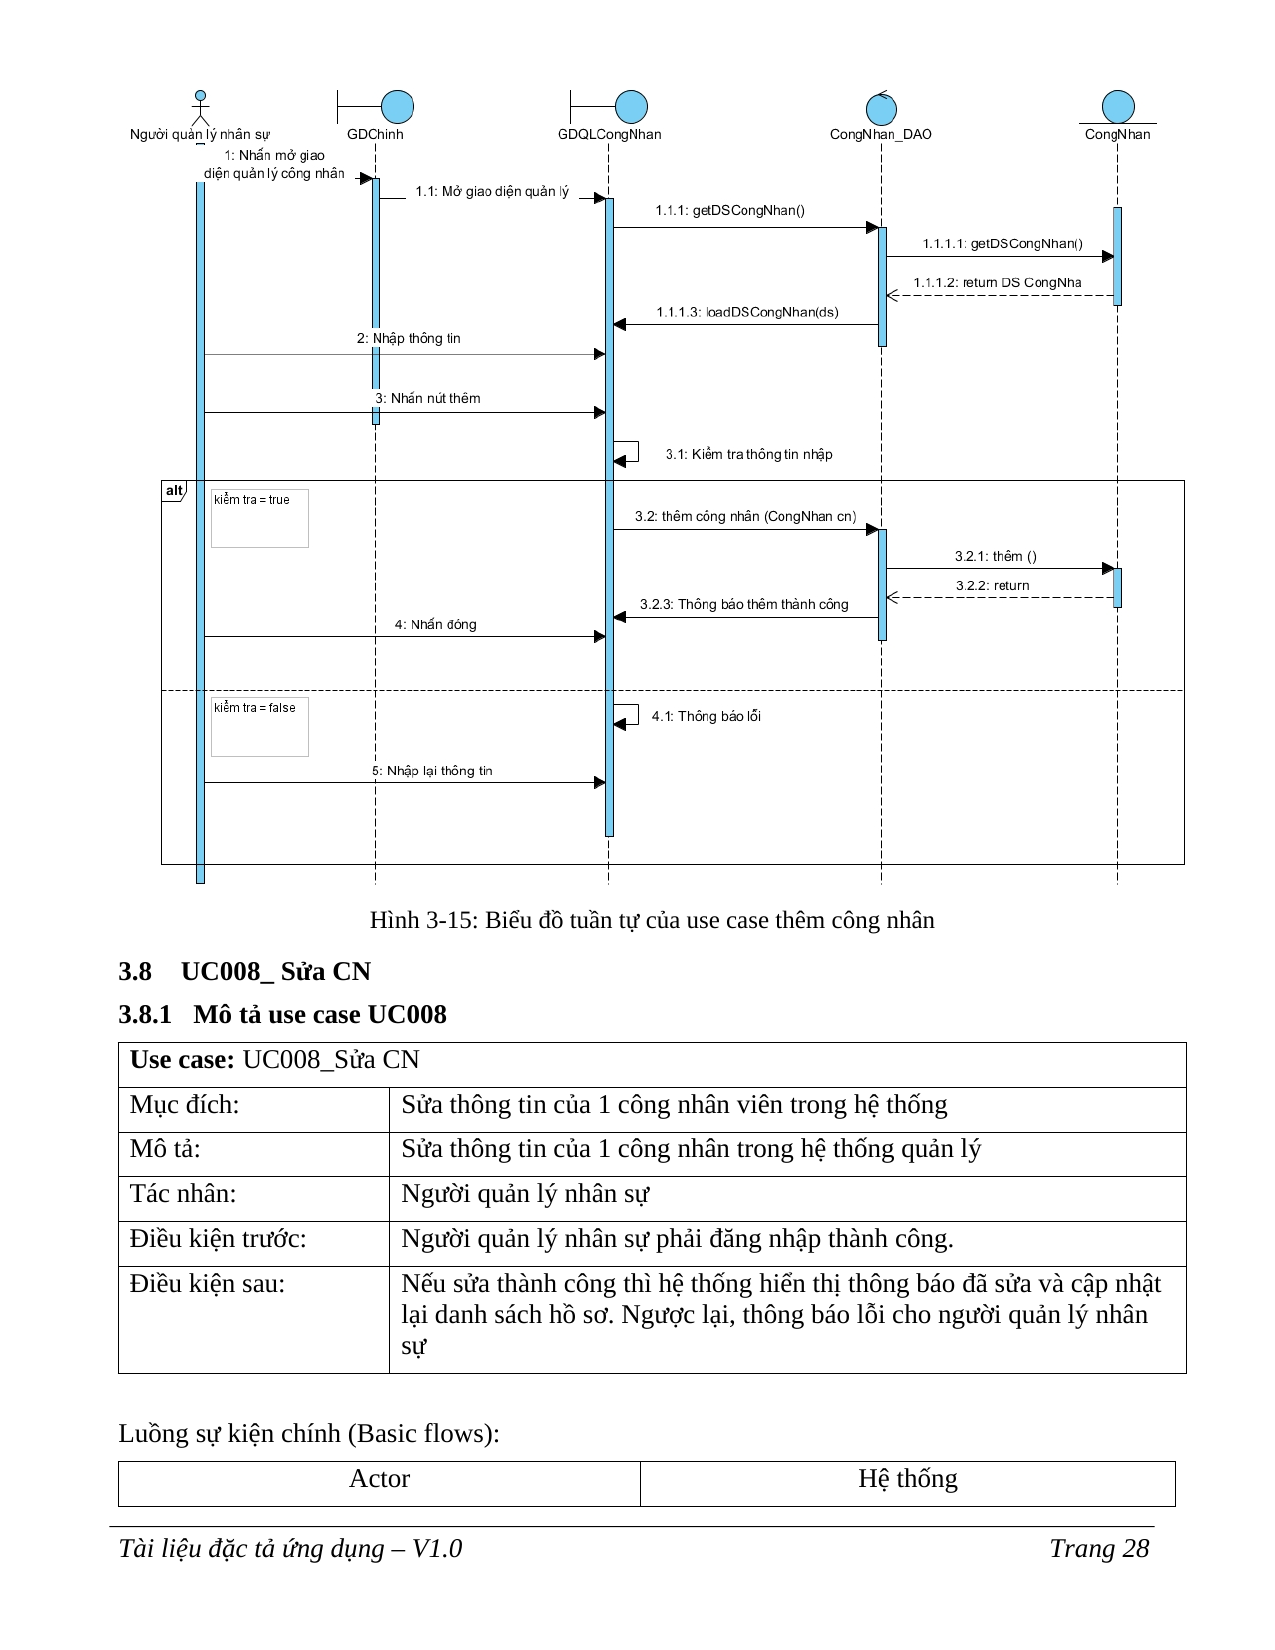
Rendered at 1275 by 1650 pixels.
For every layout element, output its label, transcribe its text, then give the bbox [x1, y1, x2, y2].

text Luồng sự kiện chính (Basic flows): [118, 1417, 1186, 1448]
table_cell Người quản lý nhân sự [390, 1177, 1186, 1221]
table_cell Mục đích: [119, 1088, 389, 1132]
picture [118, 88, 1187, 887]
table_cell Điều kiện trước: [119, 1222, 389, 1266]
table_cell Sửa thông tin của 1 công nhân trong hệ thống quản lý [390, 1133, 1186, 1176]
table_cell Người quản lý nhân sự phải đăng nhập thành công. [390, 1222, 1186, 1266]
table_header Actor [119, 1462, 640, 1506]
table_header Hệ thống [641, 1462, 1175, 1506]
table_header Use case: UC008_Sửa CN [119, 1043, 1186, 1087]
subtitle UC008_ Sửa CN [118, 955, 1186, 986]
table_cell Tác nhân: [119, 1177, 389, 1221]
table_cell Nếu sửa thành công thì hệ thống hiển thị thông báo đã sửa và cập nhật lại danh sách hồ sơ. Ngược lại, thông báo lỗi cho người quản lý nhân sự [390, 1267, 1186, 1373]
table_cell Mô tả: [119, 1133, 389, 1176]
table_cell Sửa thông tin của 1 công nhân viên trong hệ thống [390, 1088, 1186, 1132]
table_cell Điều kiện sau: [119, 1267, 389, 1373]
subtitle Mô tả use case UC008 [118, 998, 1186, 1030]
